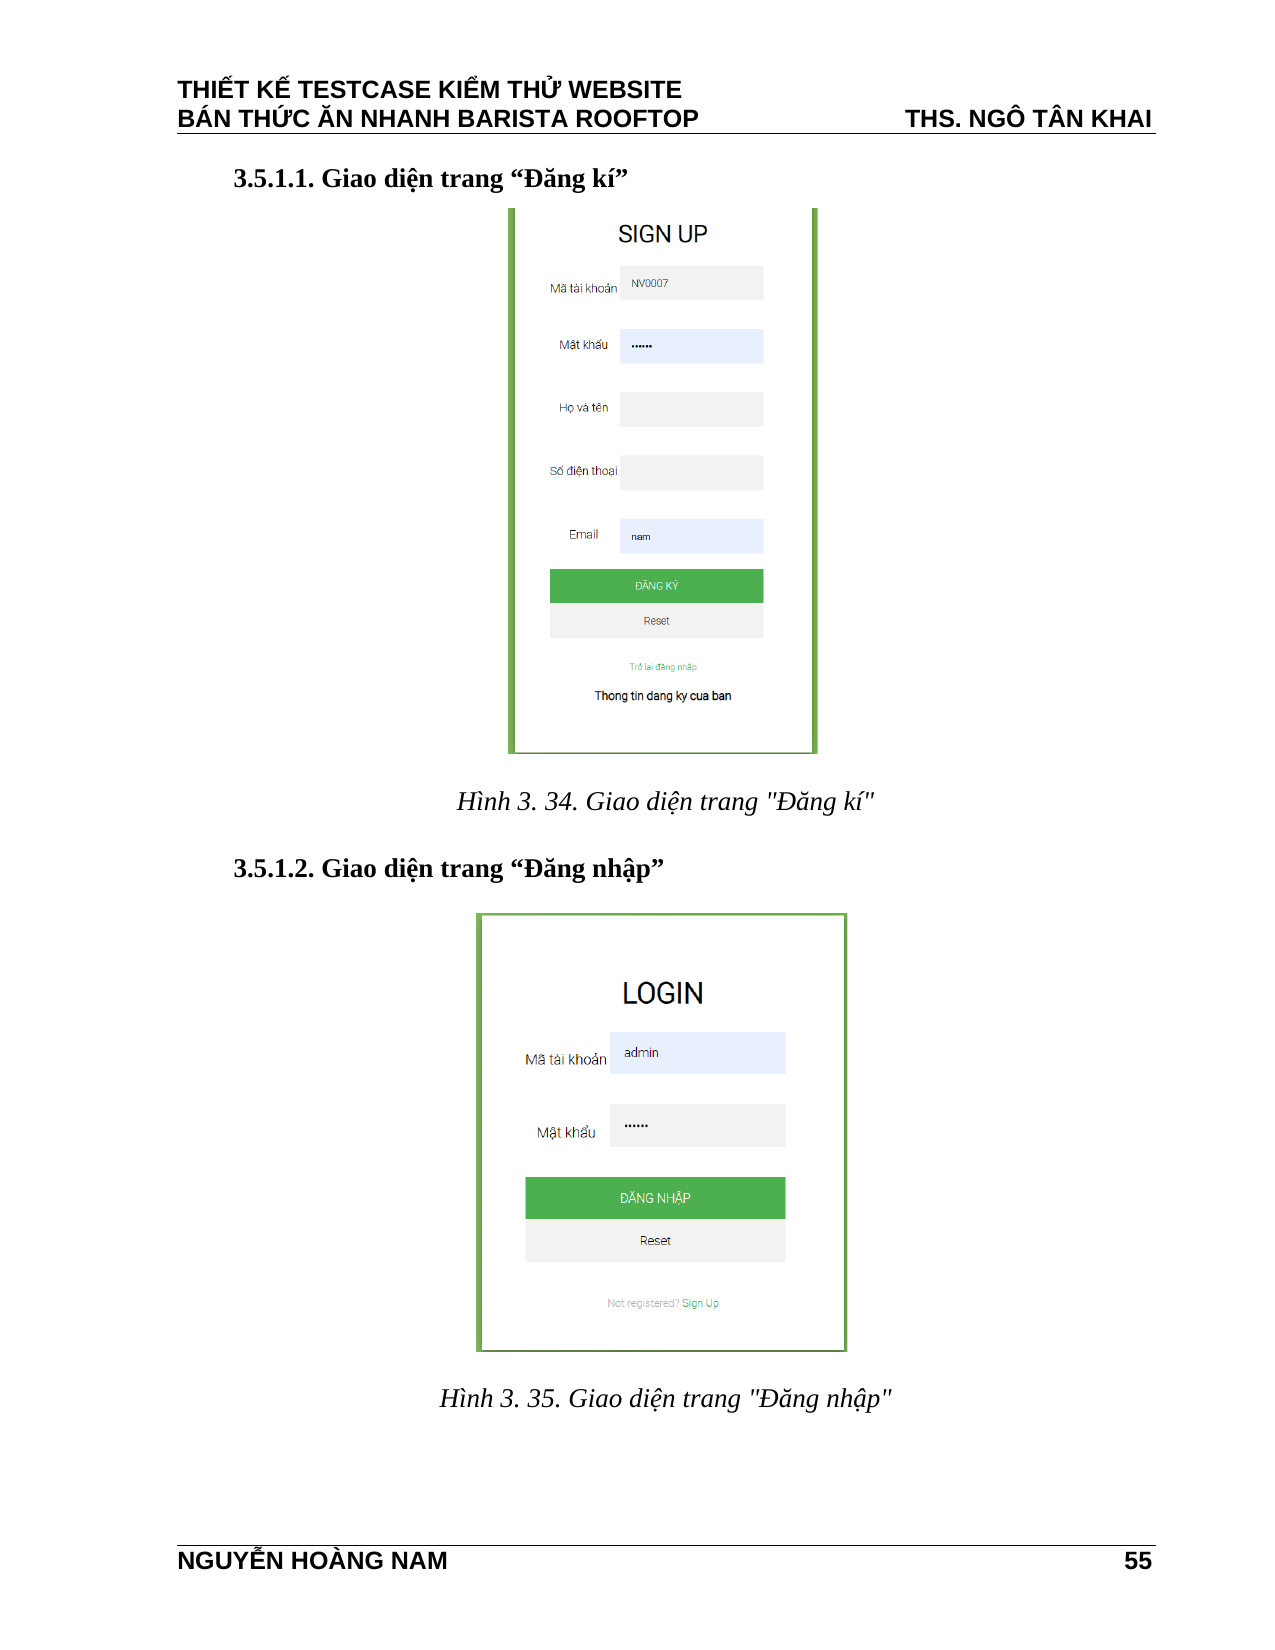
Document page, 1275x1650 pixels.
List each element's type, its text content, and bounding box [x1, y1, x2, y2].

subtitle 3.5.1.2. Giao diện trang “Đăng nhập” [233, 853, 1156, 884]
subtitle 3.5.1.1. Giao diện trang “Đăng kí” [233, 162, 1156, 193]
picture [508, 208, 818, 754]
picture [476, 913, 848, 1352]
